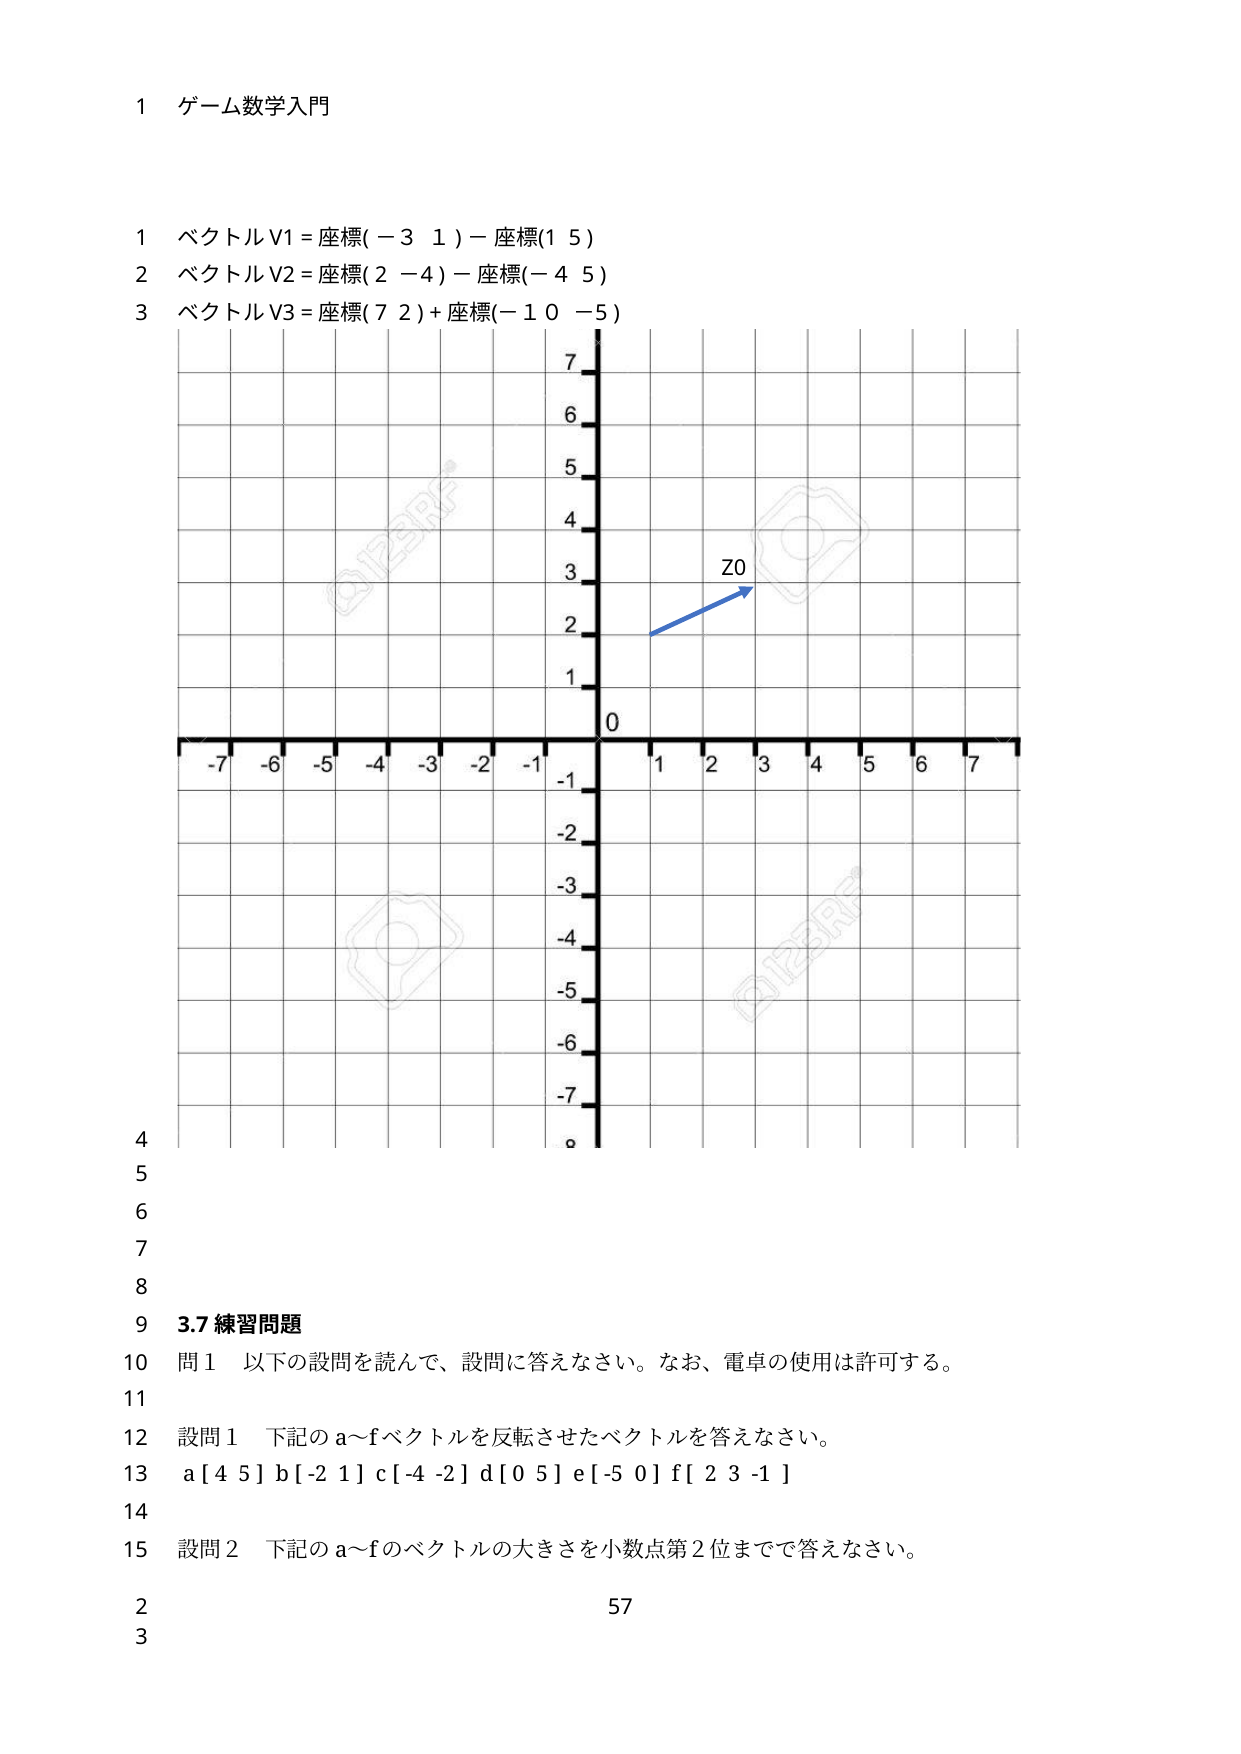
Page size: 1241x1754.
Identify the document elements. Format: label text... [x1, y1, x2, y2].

text 設問１ 下記のa～fベクトルを反転させたベクトルを答えなさい。 [177, 1417, 1063, 1454]
text 問１ 以下の設問を読んで、設問に答えなさい。なお、電卓の使用は許可する。 [177, 1342, 1063, 1379]
text ベクトルV2 = 座標( 2 －4 ) － 座標(－４ 5 ) [177, 254, 1063, 292]
picture [177, 329, 1021, 1148]
text 設問２ 下記のa～fのベクトルの大きさを小数点第２位までで答えなさい。 [177, 1529, 1063, 1567]
text ベクトルV1 = 座標( －３ １ ) － 座標(1 5 ) [177, 217, 1063, 254]
text a [ 4 5 ] b [ -2 1 ] c [ -4 -2 ] d [ 0 5 ] e [ -5 0 ] f [ 2 3 -1 ] [177, 1454, 1063, 1492]
text ベクトルV3 = 座標( 7 2 ) + 座標(－１０ －5 ) [177, 292, 1063, 329]
subtitle 3.7 練習問題 [177, 1304, 1063, 1342]
